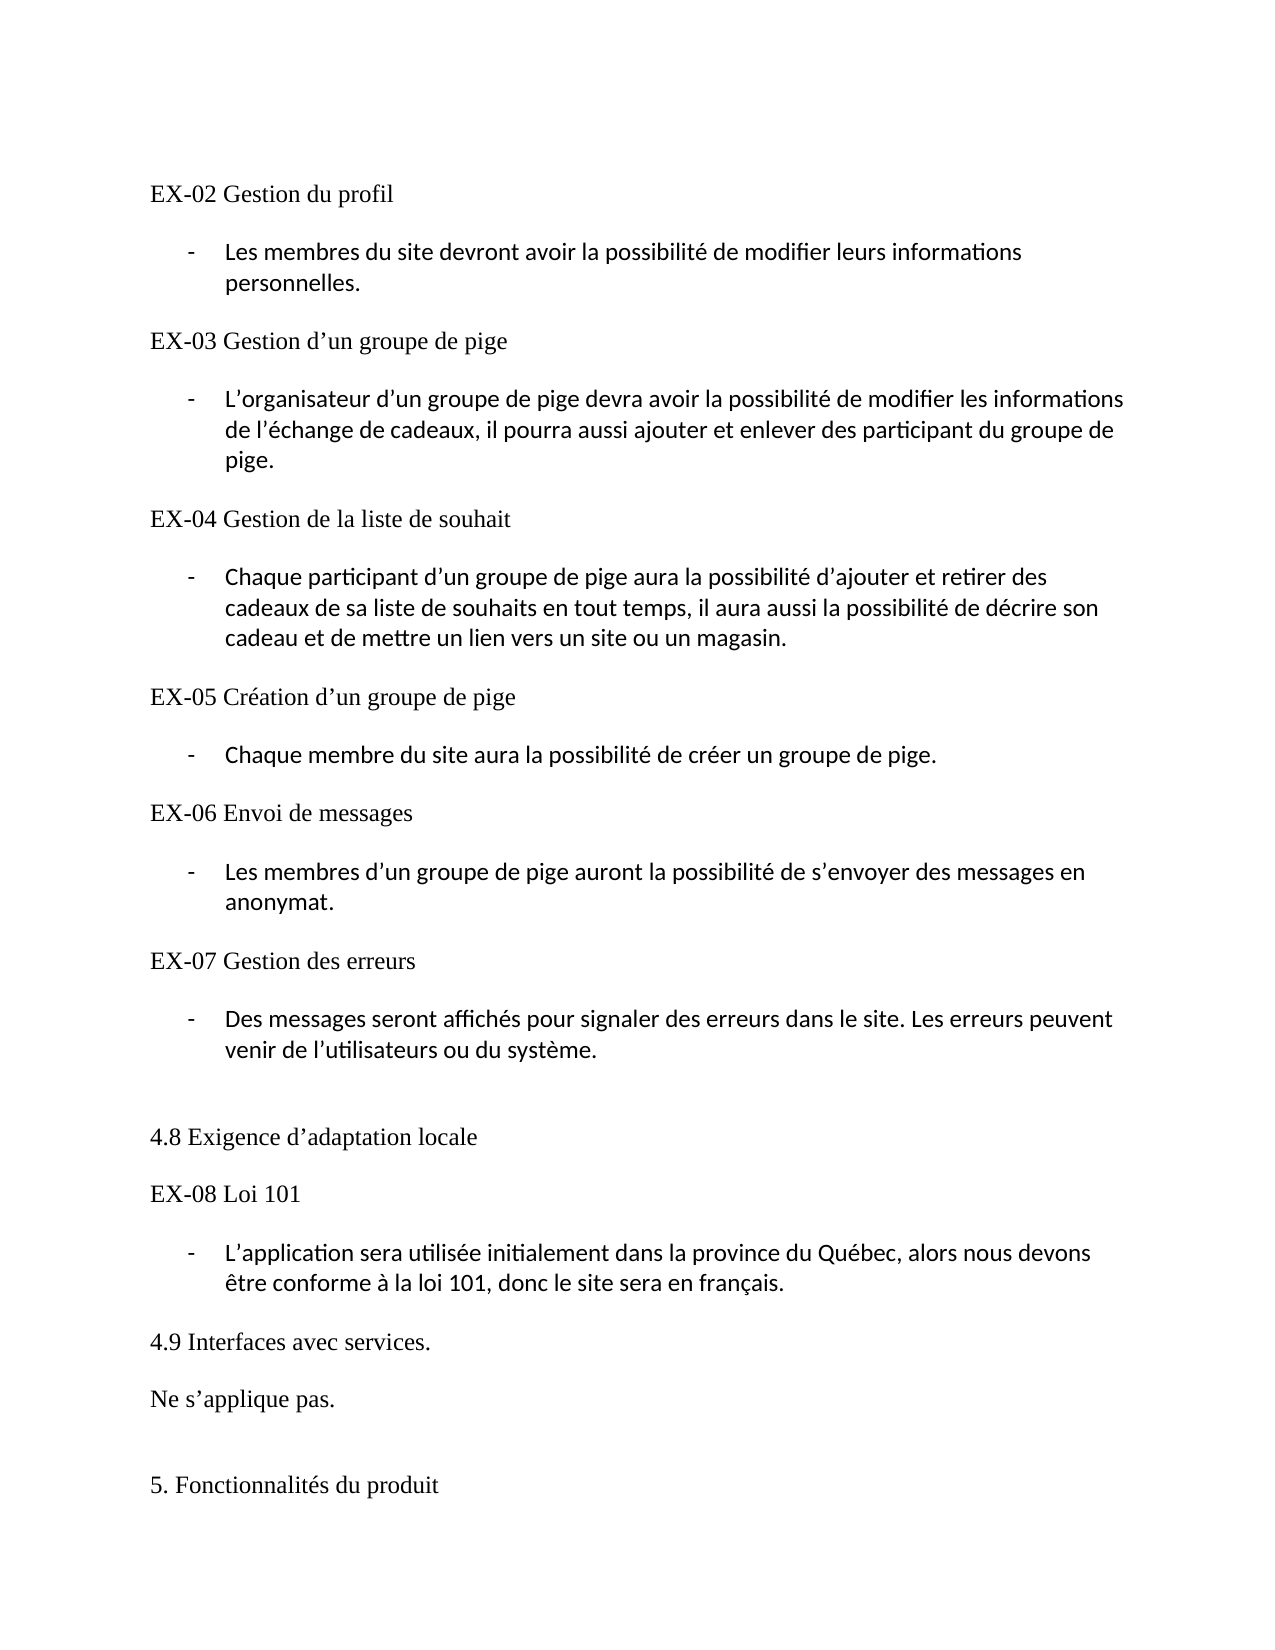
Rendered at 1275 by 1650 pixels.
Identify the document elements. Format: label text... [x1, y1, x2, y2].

text EX-05 Création d’un groupe de pige [150, 682, 1125, 710]
text EX-08 Loi 101 [150, 1179, 1125, 1208]
text EX-04 Gestion de la liste de souhait [150, 504, 1125, 533]
list L’organisateur d’un groupe de pige devra avoir la possibilité de modifier les informations de l’échange de cadeaux, il pourra aussi ajouter et enlever des participant du groupe de pige. [187, 383, 1125, 475]
text EX-03 Gestion d’un groupe de pige [150, 326, 1125, 355]
list Les membres du site devront avoir la possibilité de modifier leurs informations personnelles. [187, 236, 1125, 297]
list Les membres d’un groupe de pige auront la possibilité de s’envoyer des messages en anonymat. [187, 856, 1125, 917]
text 4.9 Interfaces avec services. [150, 1327, 1125, 1355]
list Chaque membre du site aura la possibilité de créer un groupe de pige. [187, 739, 1125, 770]
text 5. Fonctionnalités du produit [150, 1470, 1125, 1499]
text Ne s’applique pas. [150, 1384, 1125, 1413]
list L’application sera utilisée initialement dans la province du Québec, alors nous devons être conforme à la loi 101, donc le site sera en français. [187, 1237, 1125, 1298]
text EX-06 Envoi de messages [150, 798, 1125, 827]
list Des messages seront affichés pour signaler des erreurs dans le site. Les erreurs peuvent venir de l’utilisateurs ou du système. [187, 1003, 1125, 1064]
text EX-07 Gestion des erreurs [150, 946, 1125, 974]
text EX-02 Gestion du profil [150, 179, 1125, 207]
list Chaque participant d’un groupe de pige aura la possibilité d’ajouter et retirer des cadeaux de sa liste de souhaits en tout temps, il aura aussi la possibilité de décrire son cadeau et de mettre un lien vers un site ou un magasin. [187, 561, 1125, 653]
text 4.8 Exigence d’adaptation locale [150, 1122, 1125, 1151]
